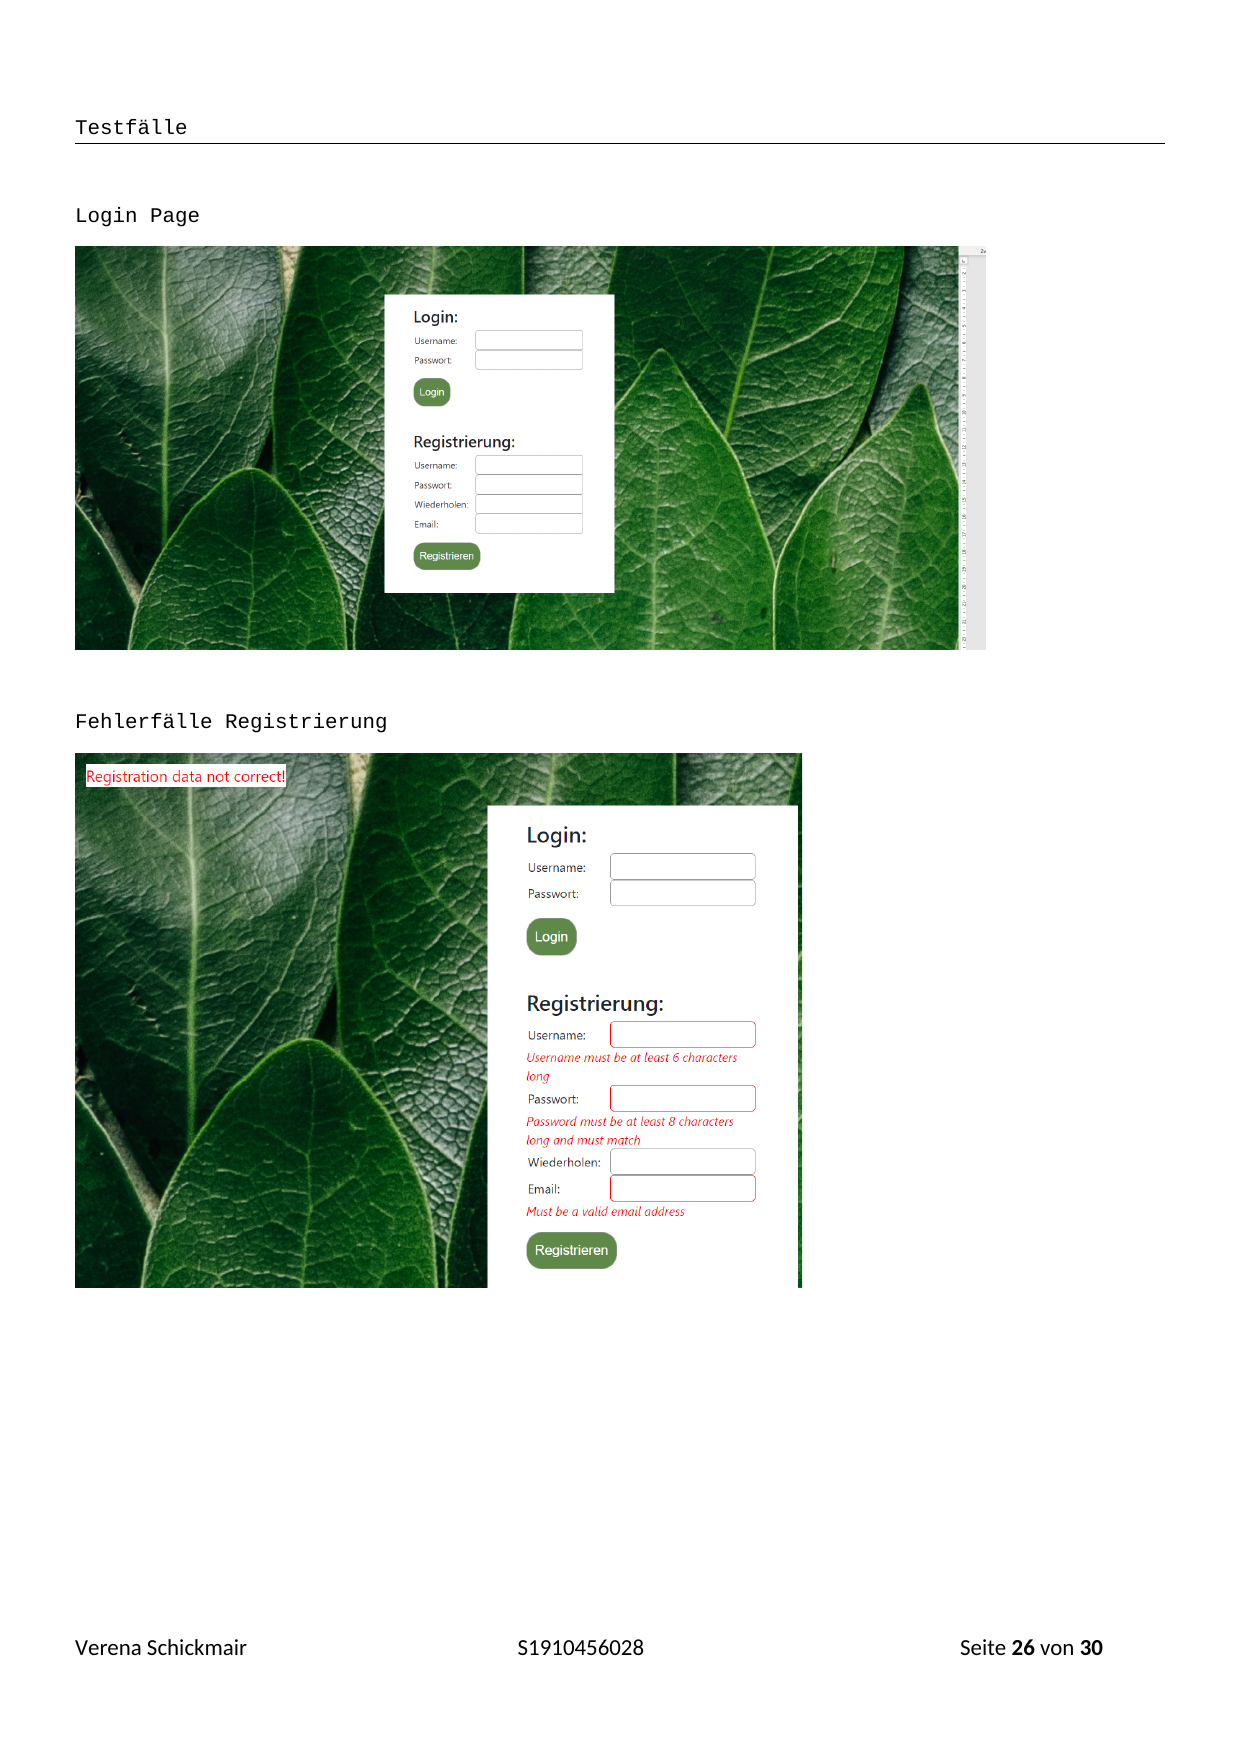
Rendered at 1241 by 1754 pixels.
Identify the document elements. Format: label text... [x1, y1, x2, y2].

text Testfälle [75, 117, 1165, 143]
text Login Page [75, 205, 1165, 228]
picture [75, 753, 803, 1288]
text Fehlerfälle Registrierung [75, 711, 1165, 734]
picture [75, 246, 986, 650]
